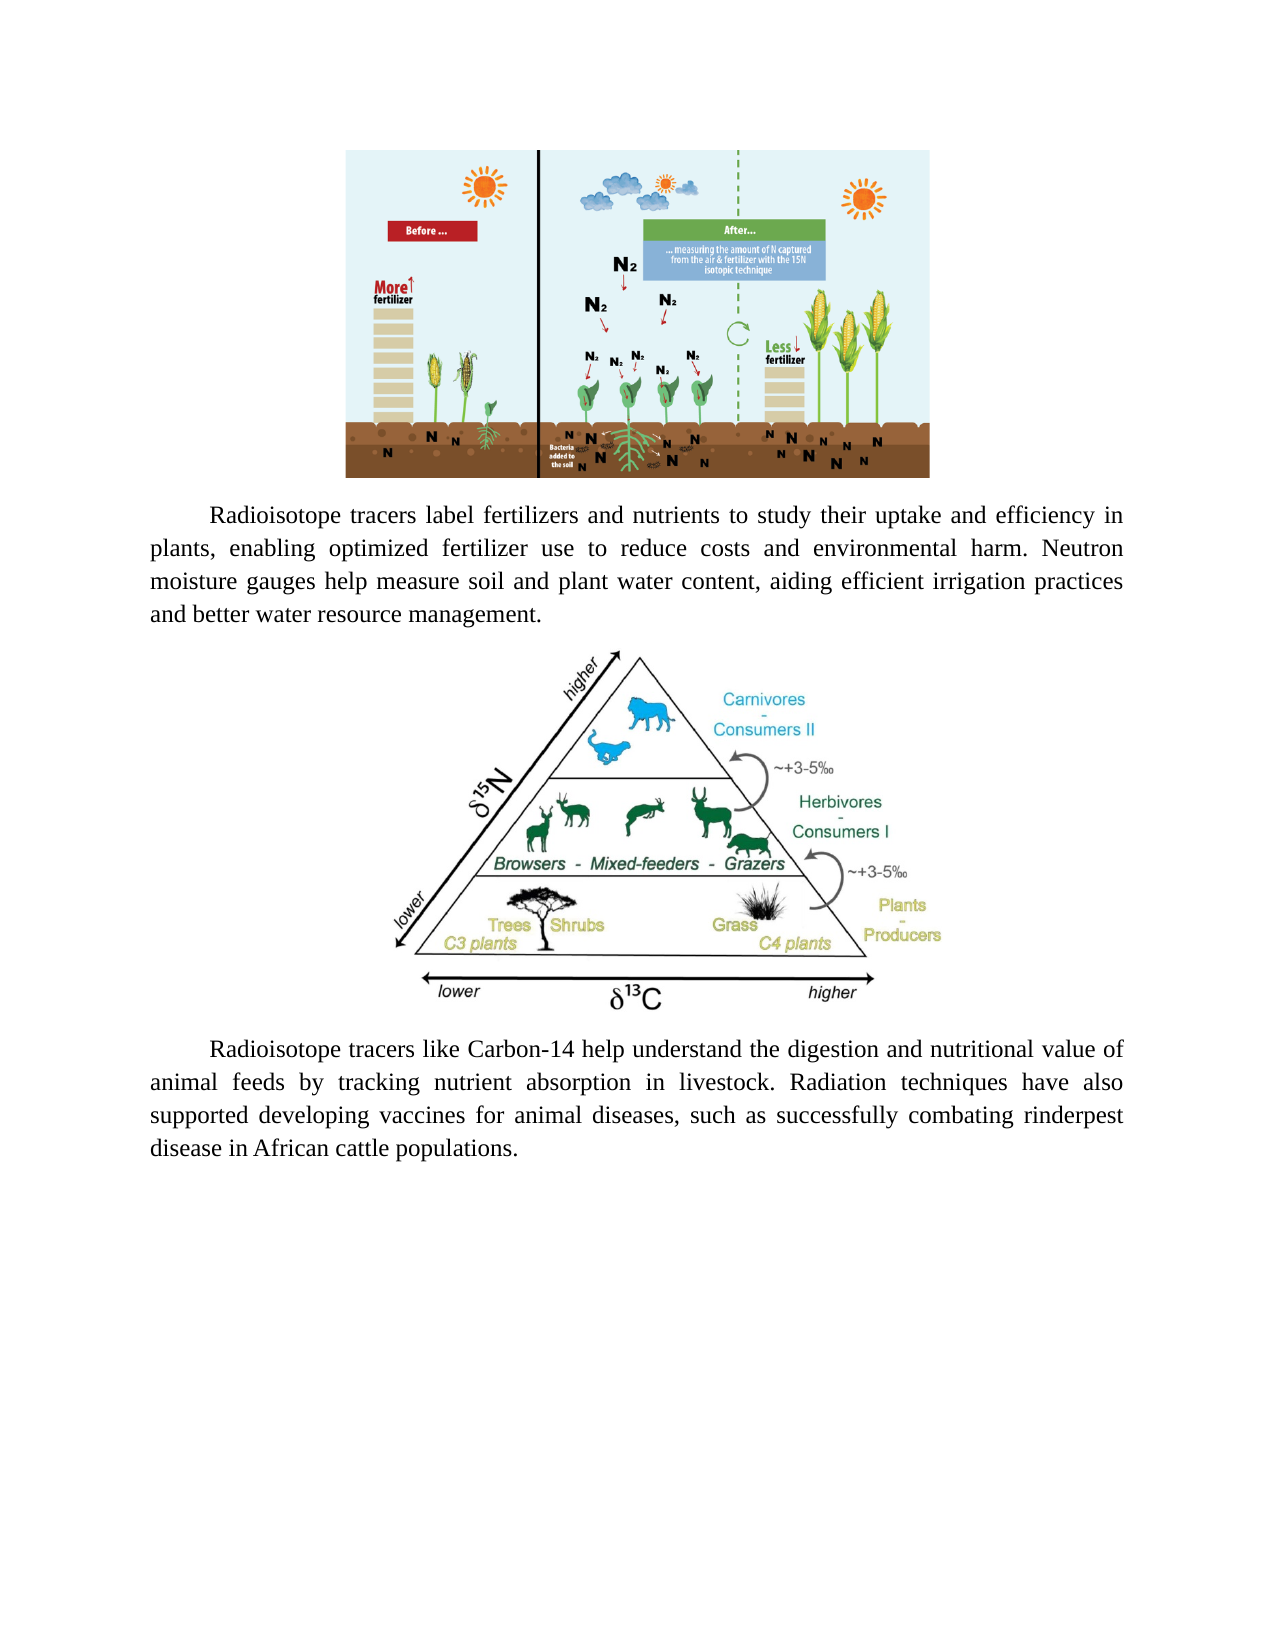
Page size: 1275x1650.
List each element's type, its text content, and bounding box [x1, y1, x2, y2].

text Radioisotope tracers label fertilizers and nutrients to study their uptake and efficiency in plants, enabling optimized fertilizer use to reduce costs and environmental harm. Neutron moisture gauges help measure soil and plant water content, aiding efficient irrigation practices and better water resource management. [150, 500, 1125, 627]
text Radioisotope tracers like Carbon-14 help understand the digestion and nutritional value of animal feeds by tracking nutrient absorption in livestock. Radiation techniques have also supported developing vaccines for animal diseases, such as successfully combating rinderpest disease in African cattle populations. [150, 1034, 1125, 1162]
picture [345, 150, 930, 478]
picture [391, 648, 943, 1012]
